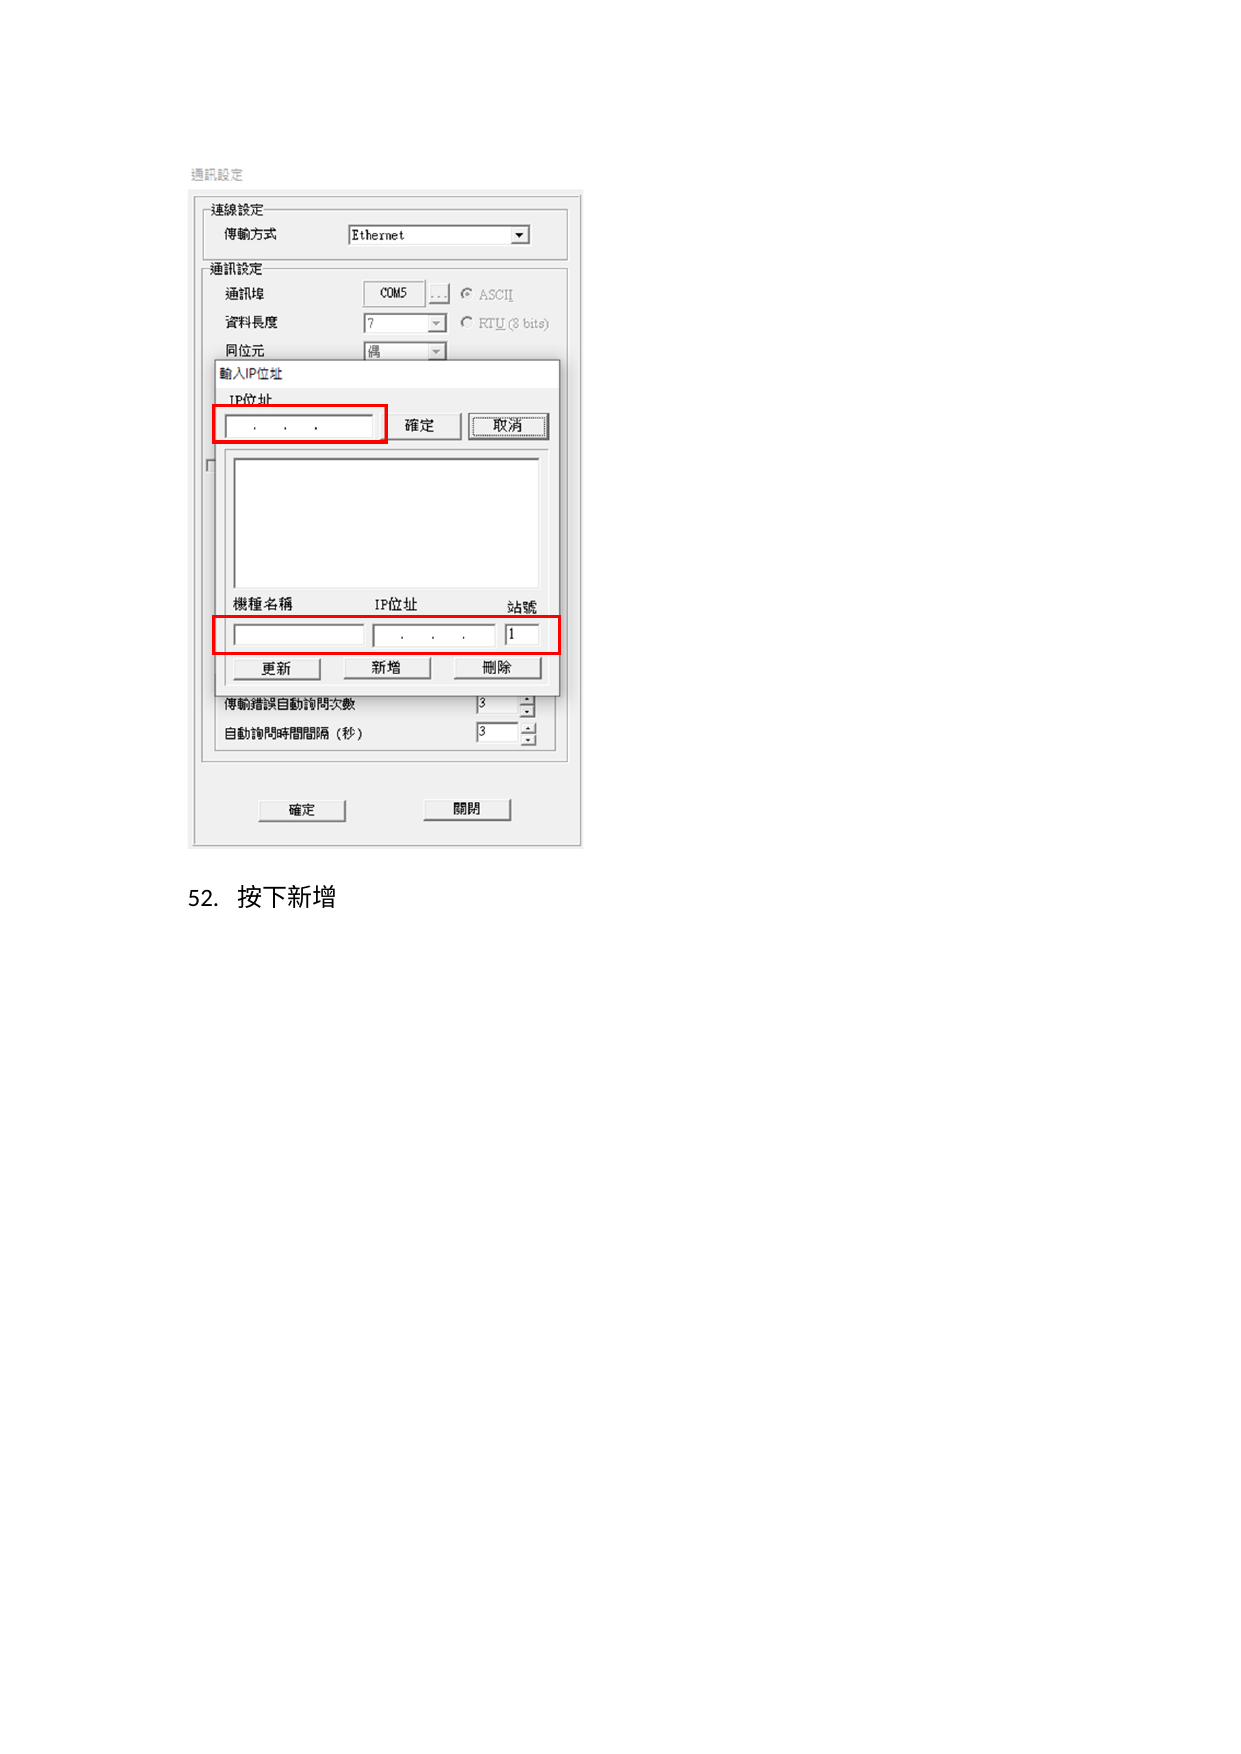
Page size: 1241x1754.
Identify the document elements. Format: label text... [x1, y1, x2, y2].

list 按下新增 [187, 877, 1053, 914]
picture [187, 164, 584, 849]
